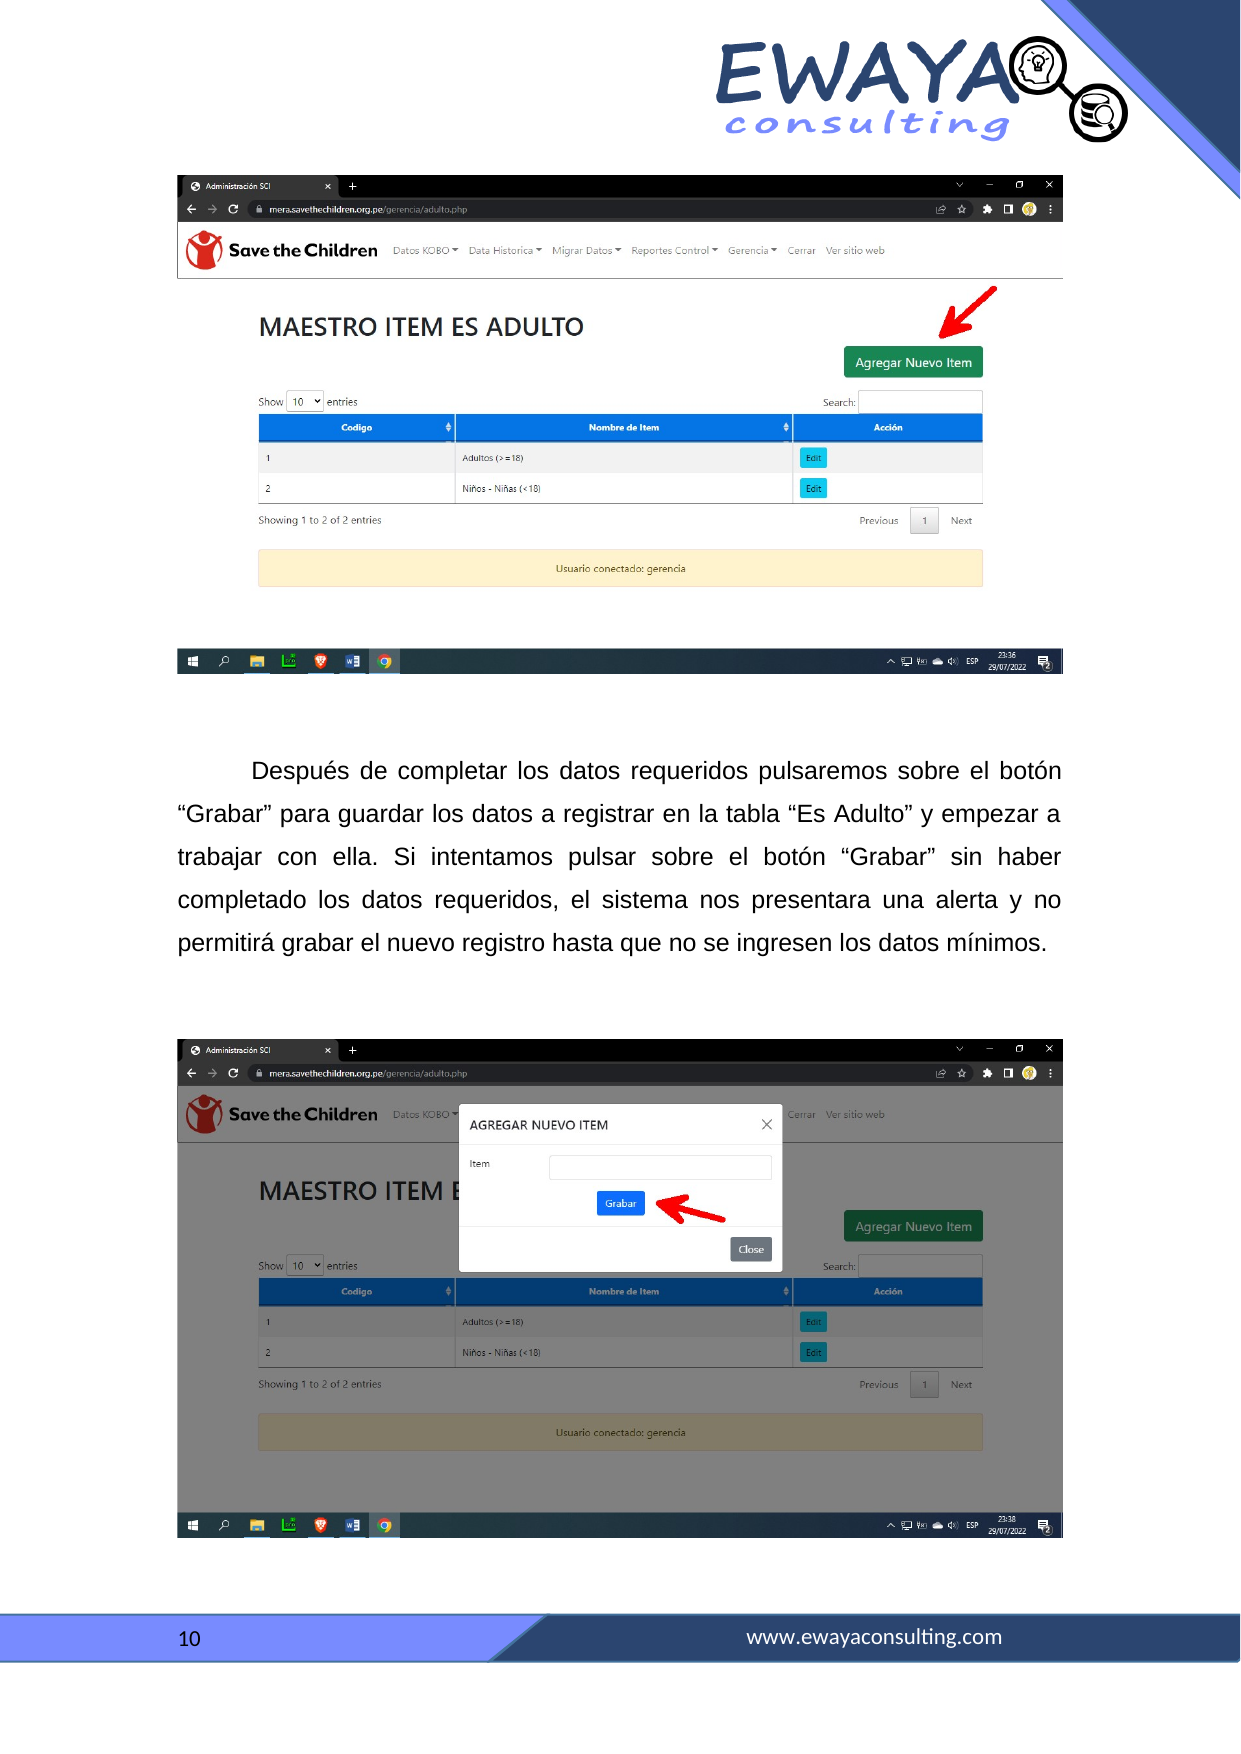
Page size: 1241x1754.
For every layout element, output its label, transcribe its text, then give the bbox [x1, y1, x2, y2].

picture [177, 175, 1063, 674]
text Después de completar los datos requeridos pulsaremos sobre el botón “Grabar” para guardar los datos a registrar en la tabla “Es Adulto” y empezar a trabajar con ella. Si intentamos pulsar sobre el botón “Grabar” sin haber completado los datos requeridos, el sistema nos presentara una alerta y no permitirá grabar el nuevo registro hasta que no se ingresen los datos mínimos. [177, 756, 1063, 957]
picture [177, 1039, 1063, 1538]
picture [714, 34, 1129, 143]
